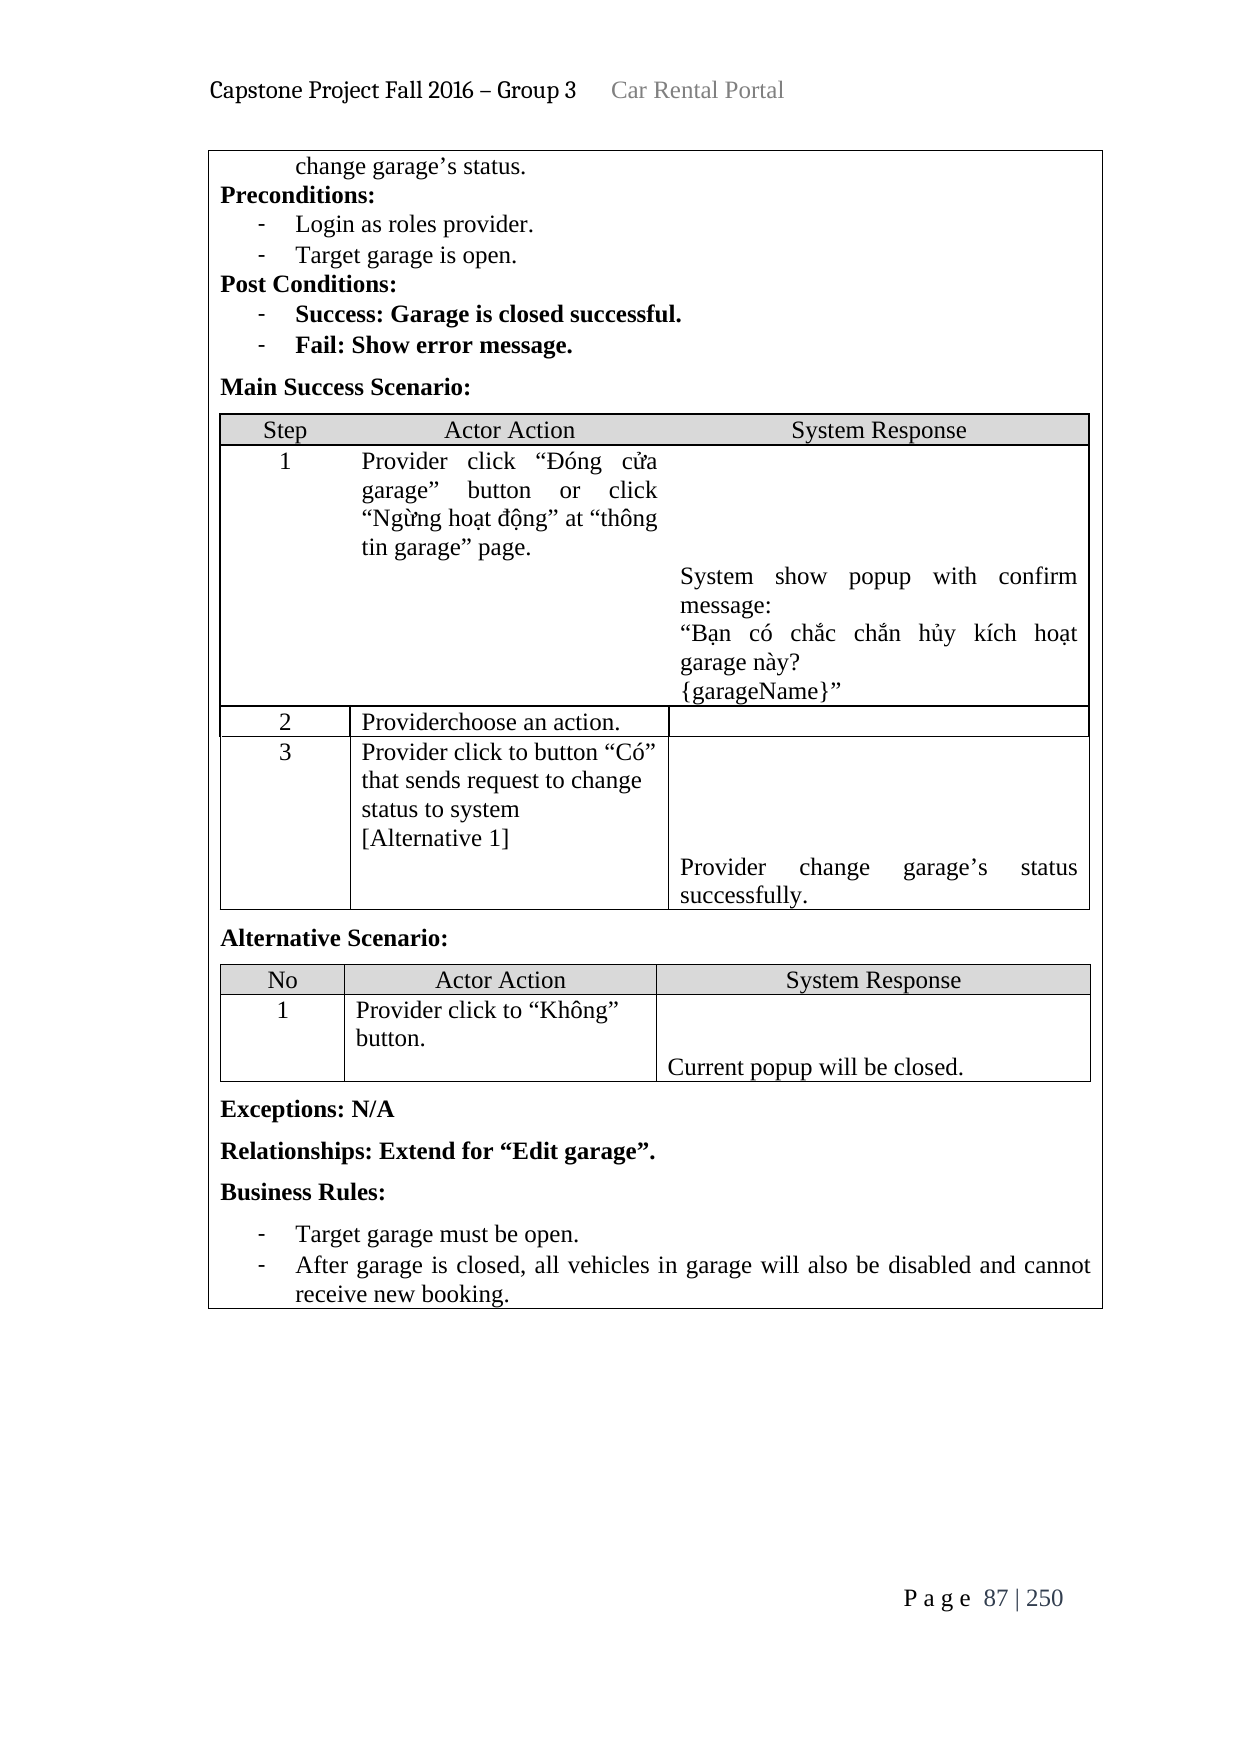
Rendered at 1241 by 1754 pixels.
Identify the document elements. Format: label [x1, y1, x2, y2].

table_cell [209, 151, 1102, 1308]
